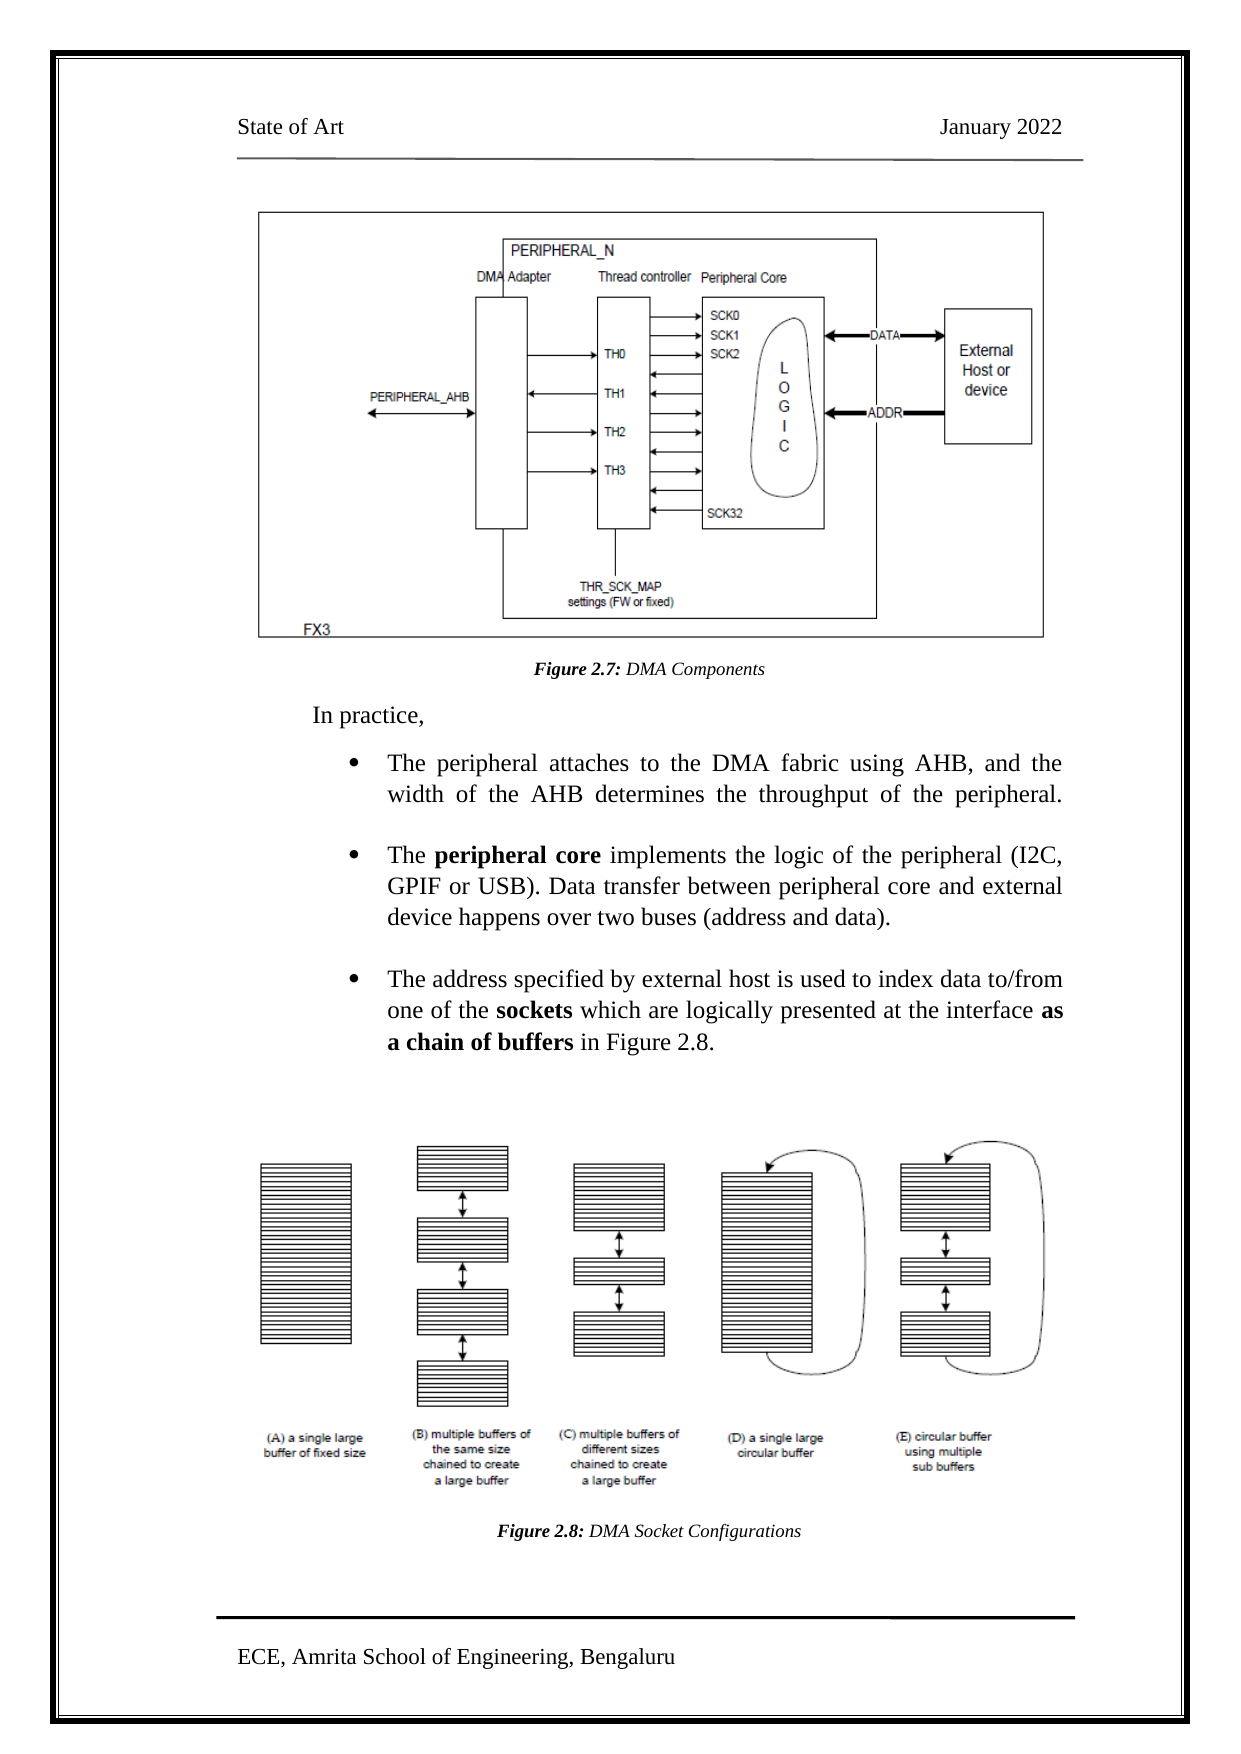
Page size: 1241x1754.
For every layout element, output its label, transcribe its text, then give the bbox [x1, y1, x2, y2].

picture [253, 207, 1047, 640]
list The peripheral attaches to the DMA fabric using AHB, and the width of the AHB determines the throughput of the peripheral. [349, 748, 1063, 838]
list The address specified by external host is used to index data to/from one of the sockets which are logically presented at the interface as a chain of buffers in Figure 2.8. [349, 964, 1063, 1055]
picture [243, 1122, 1057, 1501]
text Figure 2.7: DMA Components [237, 658, 1063, 679]
text In practice, [312, 700, 1063, 729]
text Figure 2.8: DMA Socket Configurations [237, 1519, 1063, 1541]
list The peripheral core implements the logic of the peripheral (I2C, GPIF or USB). Data transfer between peripheral core and external device happens over two buses (address and data). [349, 840, 1063, 931]
